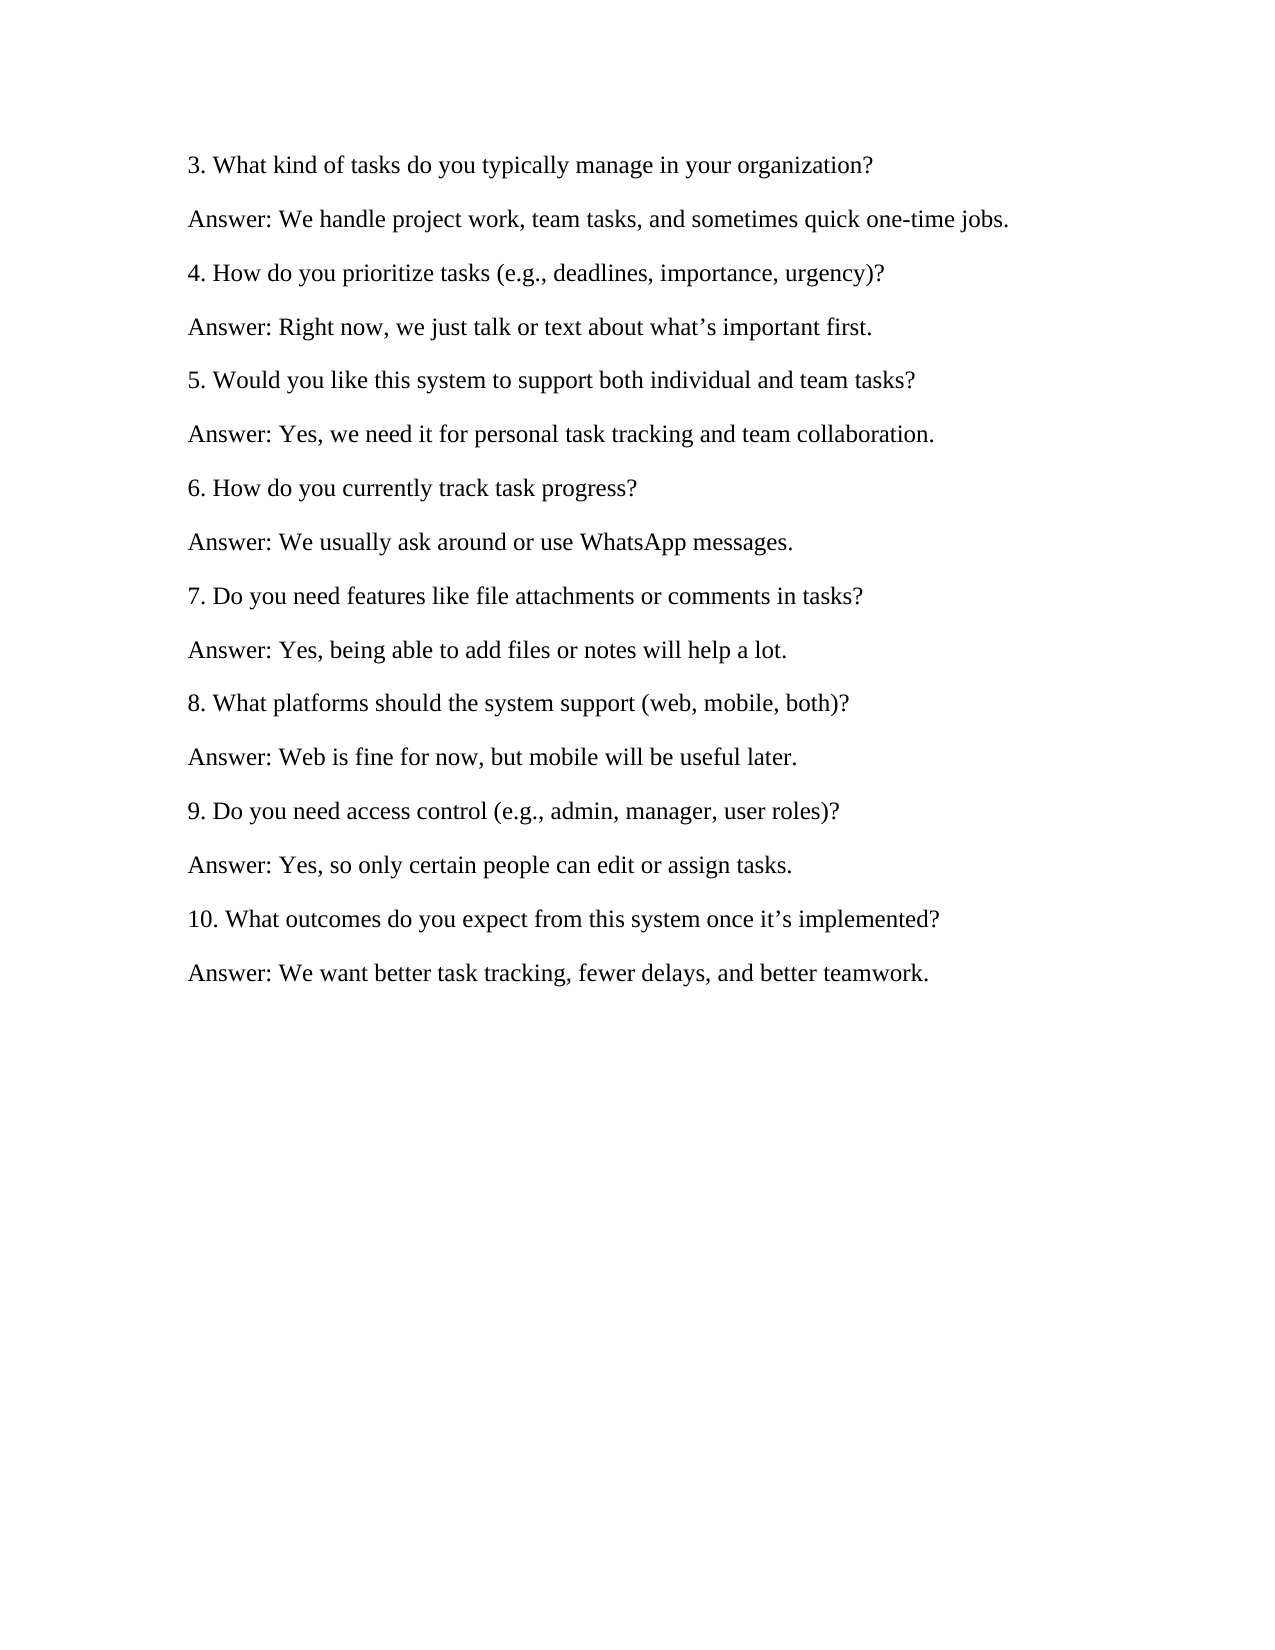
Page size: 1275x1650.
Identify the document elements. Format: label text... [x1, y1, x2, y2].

list 5. Would you like this system to support both individual and team tasks? [187, 365, 1087, 394]
list 10. What outcomes do you expect from this system once it’s implemented? [187, 904, 1087, 933]
text Answer: Right now, we just talk or text about what’s important first. [187, 312, 1087, 340]
list 7. Do you need features like file attachments or comments in tasks? [187, 581, 1087, 609]
text Answer: Yes, being able to add files or notes will help a lot. [187, 635, 1087, 663]
text Answer: We handle project work, team tasks, and sometimes quick one-time jobs. [187, 204, 1087, 233]
text Answer: We want better task tracking, fewer delays, and better teamwork. [187, 958, 1087, 987]
list 6. How do you currently track task progress? [187, 473, 1087, 502]
list 3. What kind of tasks do you typically manage in your organization? [187, 150, 1087, 179]
text Answer: Yes, we need it for personal task tracking and team collaboration. [187, 419, 1087, 448]
text Answer: We usually ask around or use WhatsApp messages. [187, 527, 1087, 556]
list 4. How do you prioritize tasks (e.g., deadlines, importance, urgency)? [187, 258, 1087, 286]
text Answer: Web is fine for now, but mobile will be useful later. [187, 742, 1087, 771]
text Answer: Yes, so only certain people can edit or assign tasks. [187, 850, 1087, 879]
list 9. Do you need access control (e.g., admin, manager, user roles)? [187, 796, 1087, 825]
list 8. What platforms should the system support (web, mobile, both)? [187, 688, 1087, 717]
